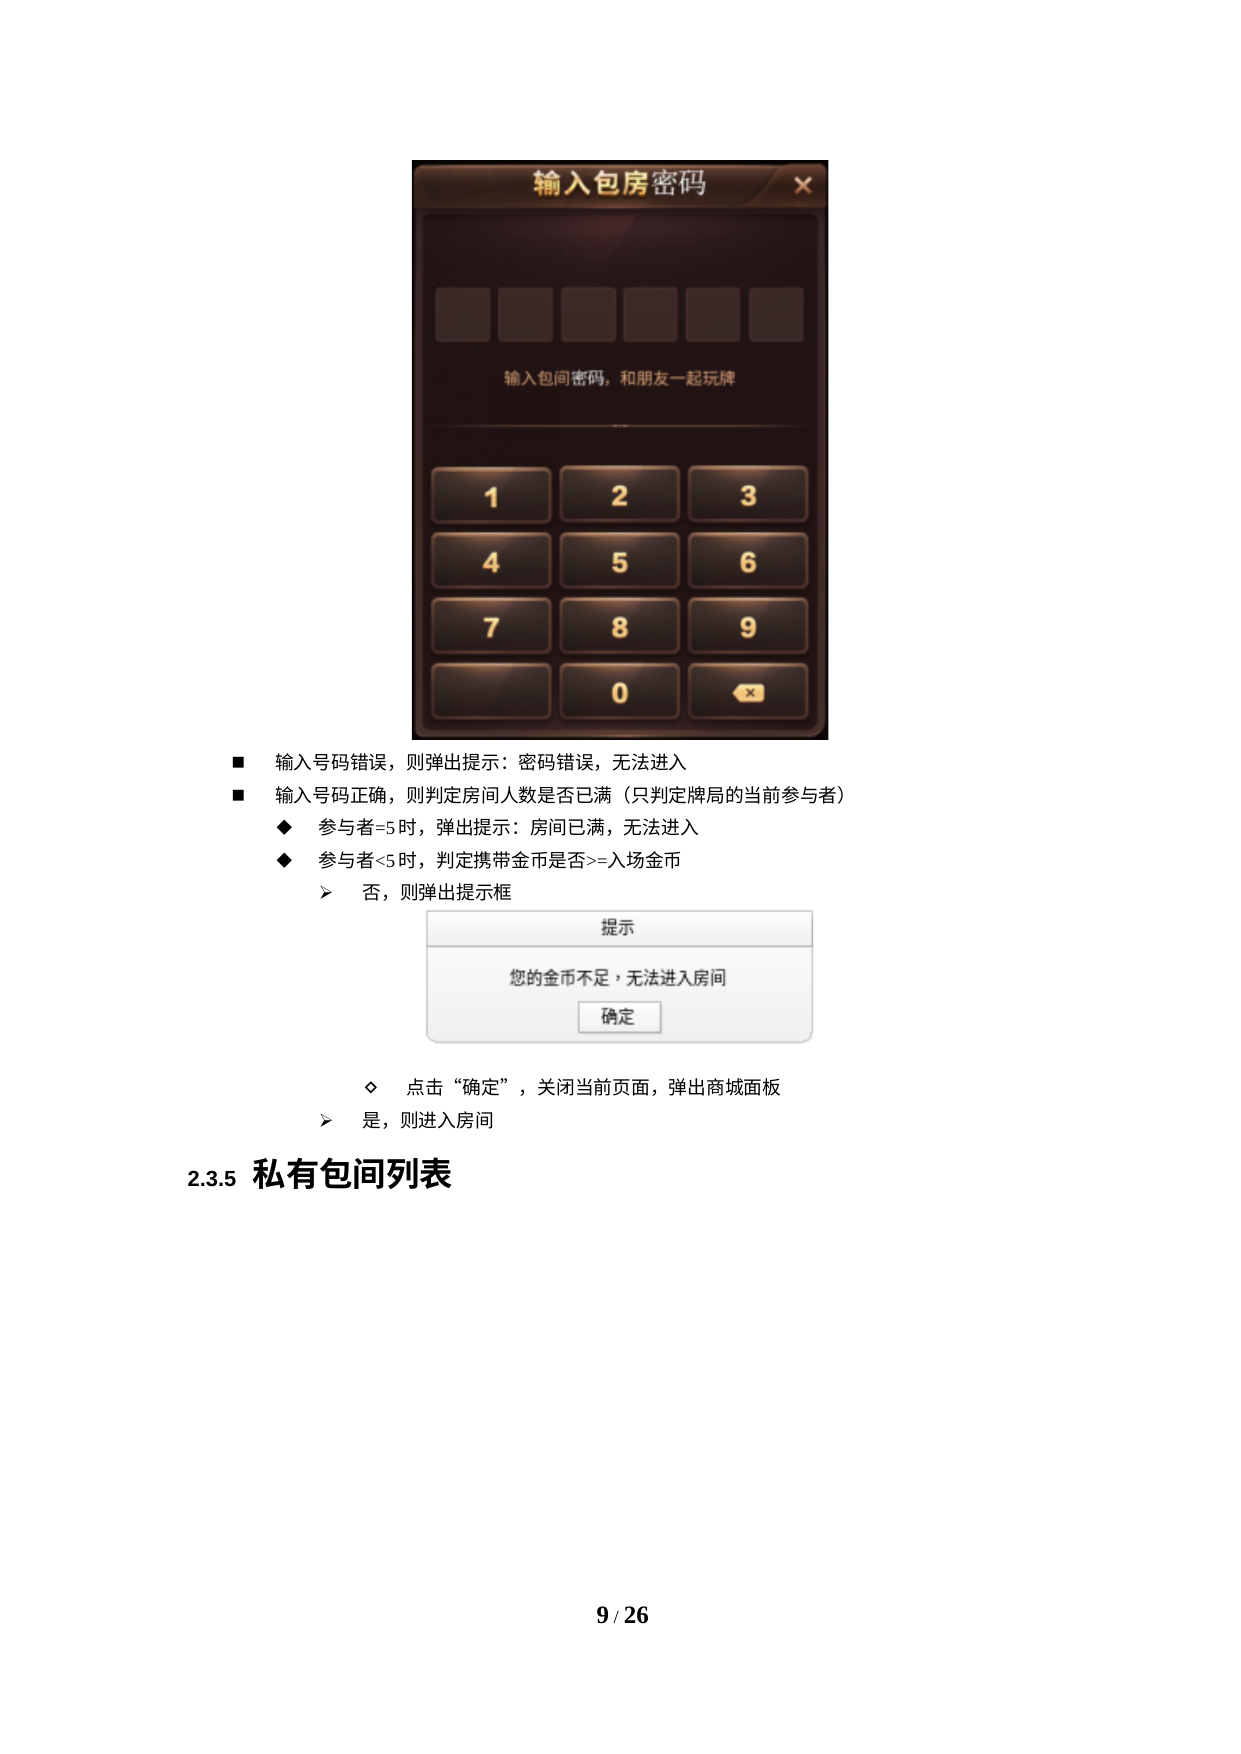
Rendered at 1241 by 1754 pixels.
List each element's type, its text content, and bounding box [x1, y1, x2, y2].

list 输入号码错误，则弹出提示：密码错误，无法进入 [231, 745, 1053, 778]
picture [411, 160, 829, 740]
list 否，则弹出提示框 [319, 875, 1053, 908]
list 输入号码正确，则判定房间人数是否已满（只判定牌局的当前参与者） [231, 778, 1053, 810]
list 参与者=5时，弹出提示：房间已满，无法进入 [275, 810, 1053, 843]
list 参与者<5时，判定携带金币是否>=入场金币 [275, 843, 1053, 875]
list 是，则进入房间 [319, 1103, 1053, 1135]
subtitle 私有包间列表 [187, 1139, 1053, 1204]
list 点击“确定”，关闭当前页面，弹出商城面板 [362, 1070, 1053, 1103]
